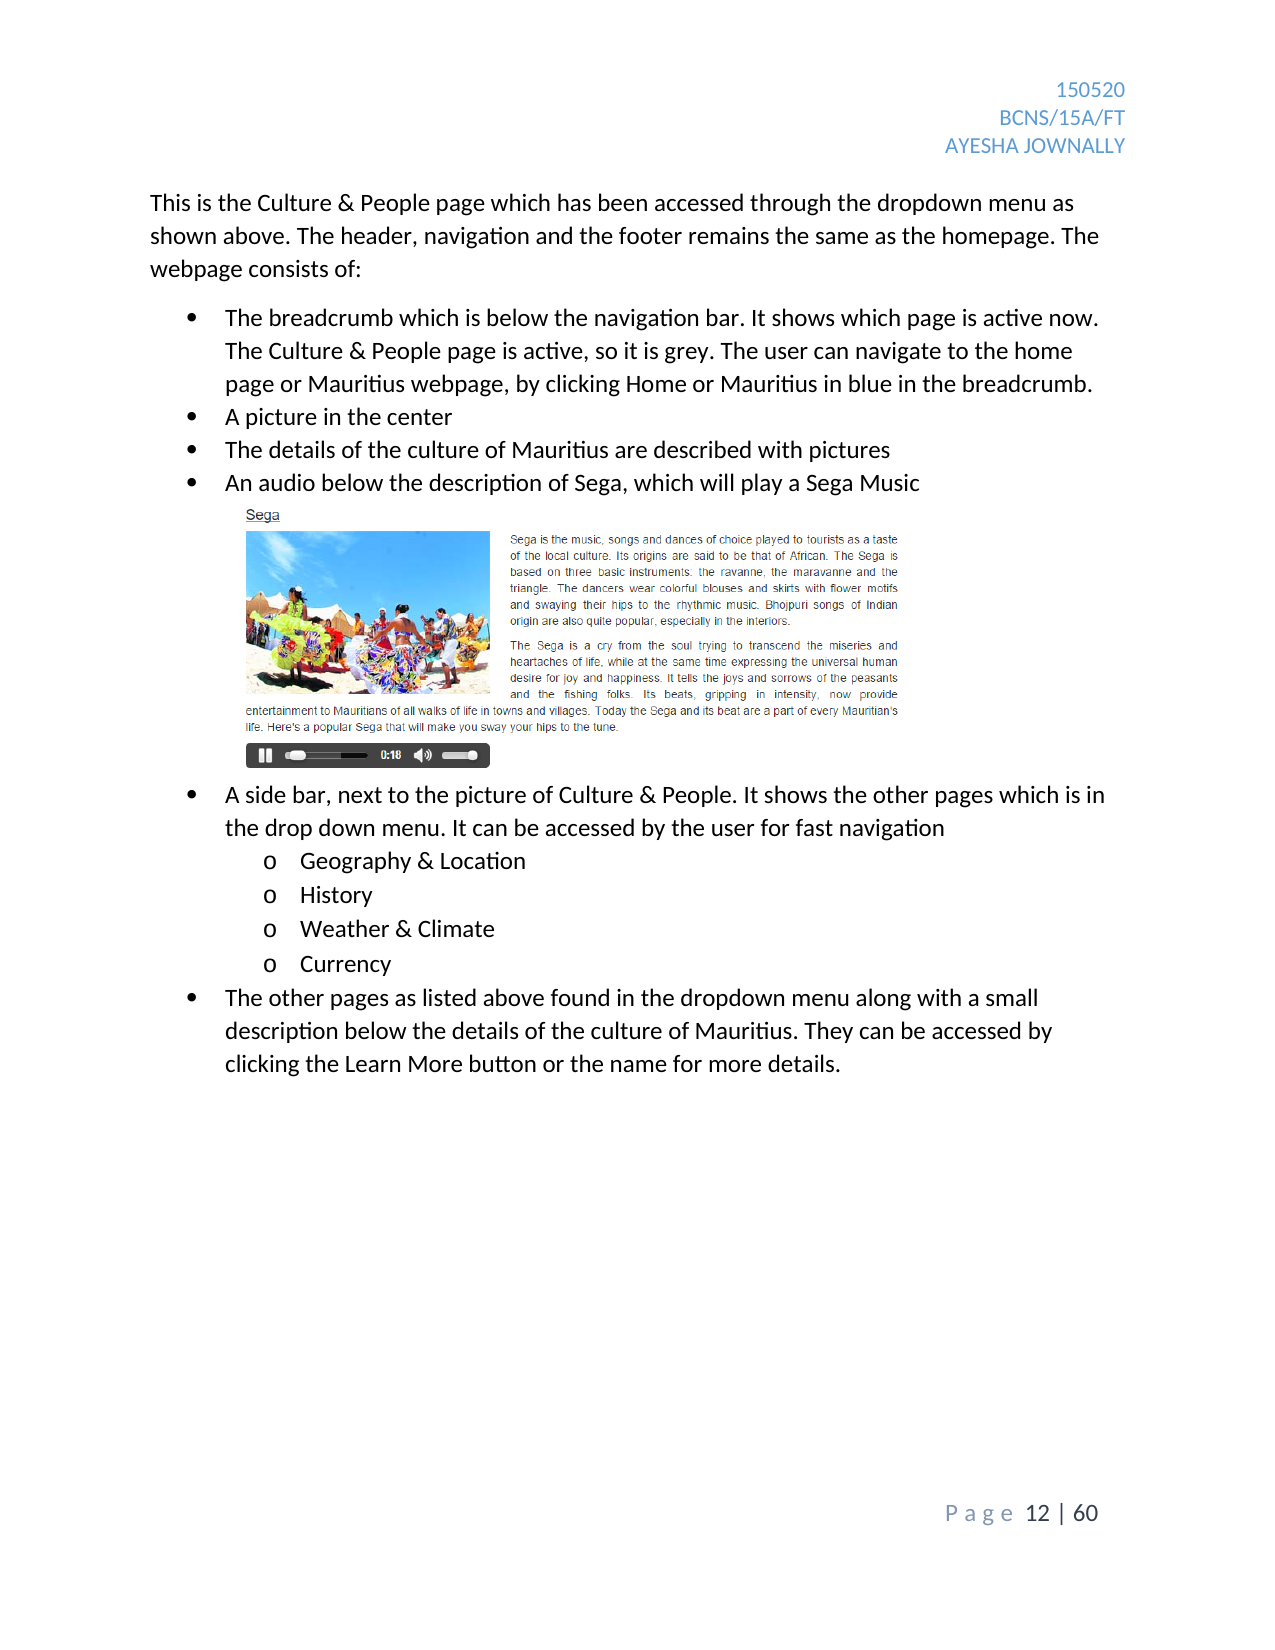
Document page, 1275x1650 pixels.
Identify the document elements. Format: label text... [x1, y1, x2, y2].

list The details of the culture of Mauritius are described with pictures [187, 434, 1125, 465]
list A picture in the center [187, 401, 1125, 432]
picture [225, 500, 913, 777]
list Weather & Climate [262, 913, 1125, 945]
list The other pages as listed above found in the dropdown menu along with a small description below the details of the culture of Mauritius. They can be accessed by clicking the Learn More button or the name for more details. [187, 982, 1125, 1078]
list An audio below the description of Sega, which will play a Sega Music [187, 467, 1125, 498]
list A side bar, next to the picture of Culture & People. It shows the other pages which is in the drop down menu. It can be accessed by the user for fast navigation [187, 779, 1125, 843]
list History [262, 879, 1125, 911]
list Geography & Location [262, 845, 1125, 877]
list Currency [262, 948, 1125, 979]
list The breadcrumb which is below the navigation bar. It shows which page is active now. The Culture & People page is active, so it is grey. The user can navigate to the home page or Mauritius webpage, by clicking Home or Mauritius in blue in the breadcrumb. [187, 302, 1125, 399]
text This is the Culture & People page which has been accessed through the dropdown menu as shown above. The header, navigation and the footer remains the same as the homepage. The webpage consists of: [150, 187, 1125, 283]
